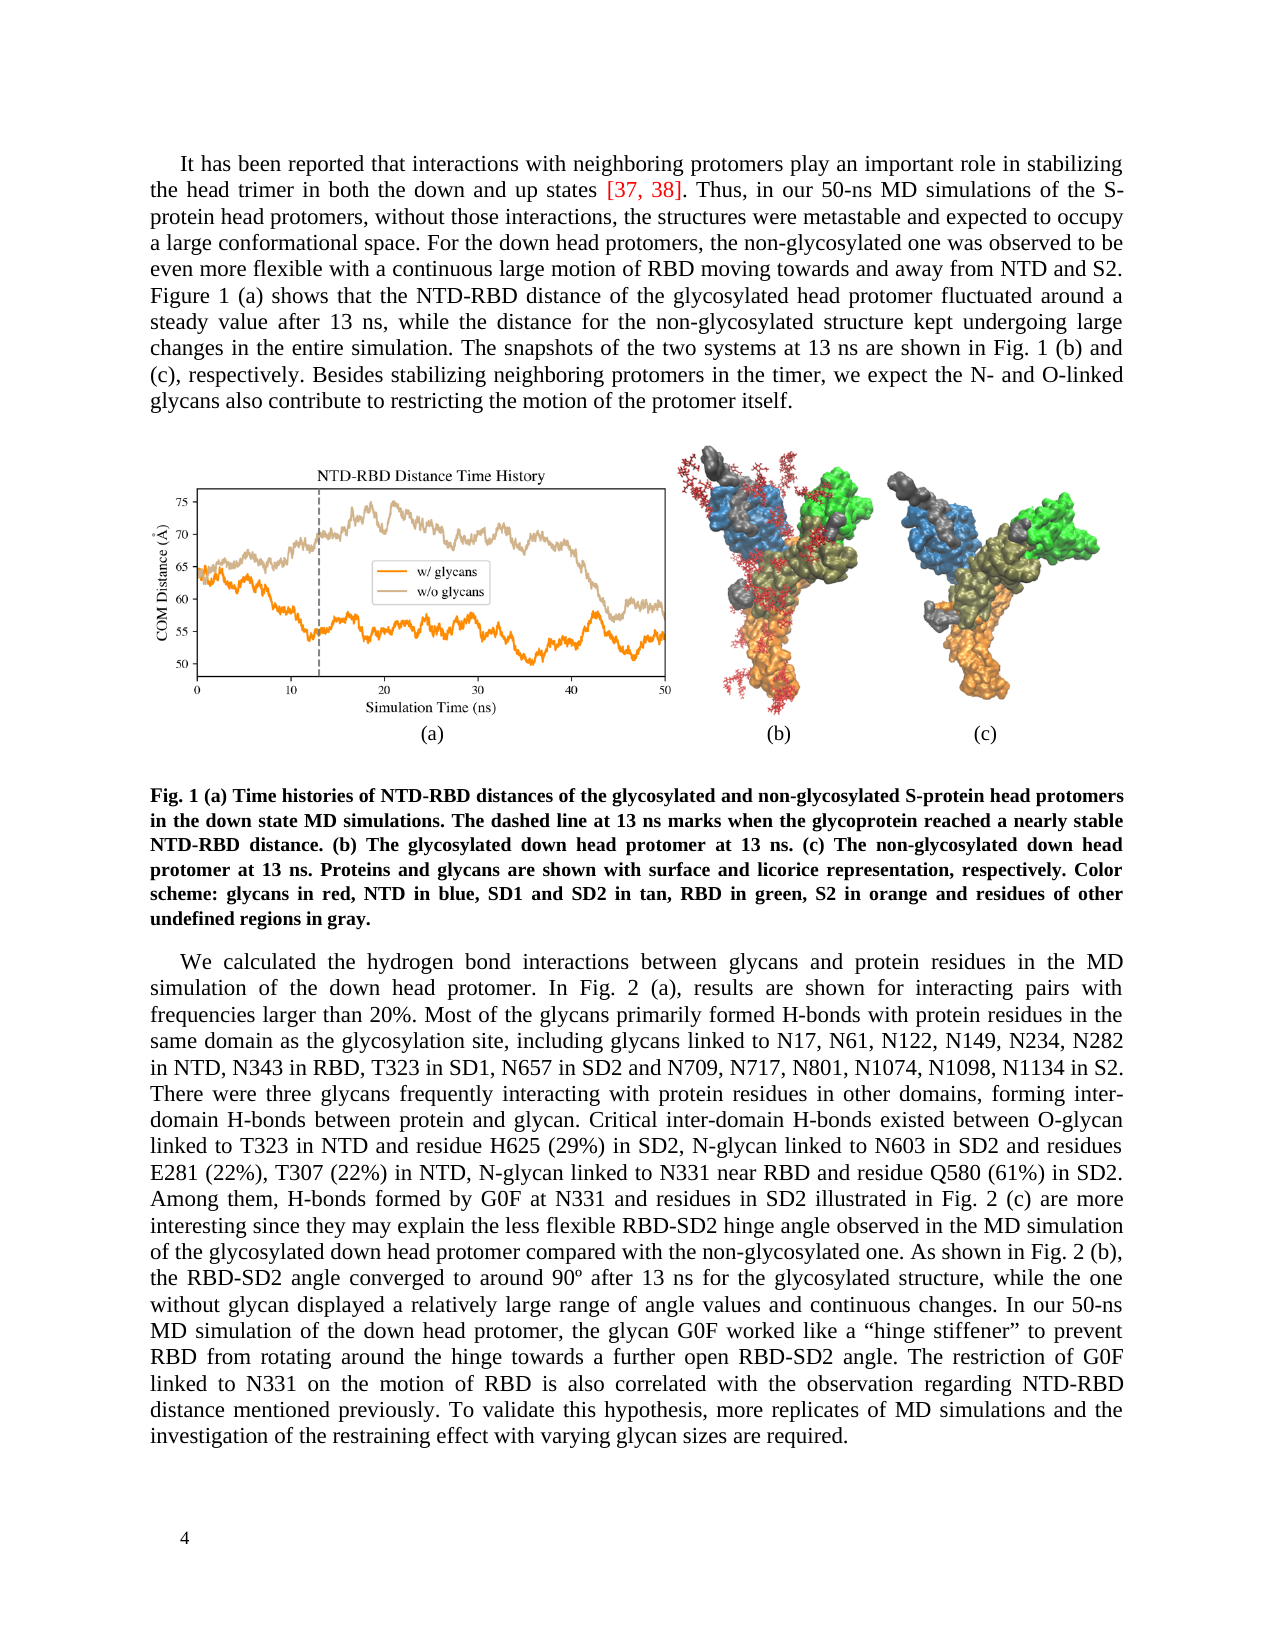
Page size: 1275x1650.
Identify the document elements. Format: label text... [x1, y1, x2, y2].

picture [147, 443, 876, 719]
picture [883, 465, 1103, 702]
text It has been reported that interactions with neighboring protomers play an important role in stabilizing the head trimer in both the down and up states [37, 38]. Thus, in our 50-ns MD simulations of the S-protein head protomers, without those interactions, the structures were metastable and expected to occupy a large conformational space. For the down head protomers, the non-glycosylated one was observed to be even more flexible with a continuous large motion of RBD moving towards and away from NTD and S2. Figure 1 (a) shows that the NTD-RBD distance of the glycosylated head protomer fluctuated around a steady value after 13 ns, while the distance for the non-glycosylated structure kept undergoing large changes in the entire simulation. The snapshots of the two systems at 13 ns are shown in Fig. 1 (b) and (c), respectively. Besides stabilizing neighboring protomers in the timer, we expect the N- and O-linked glycans also contribute to restricting the motion of the protomer itself. [150, 150, 1125, 413]
text We calculated the hydrogen bond interactions between glycans and protein residues in the MD simulation of the down head protomer. In Fig. 2 (a), results are shown for interacting pairs with frequencies larger than 20%. Most of the glycans primarily formed H-bonds with protein residues in the same domain as the glycosylation site, including glycans linked to N17, N61, N122, N149, N234, N282 in NTD, N343 in RBD, T323 in SD1, N657 in SD2 and N709, N717, N801, N1074, N1098, N1134 in S2. There were three glycans frequently interacting with protein residues in other domains, forming inter-domain H-bonds between protein and glycan. Critical inter-domain H-bonds existed between O-glycan linked to T323 in NTD and residue H625 (29%) in SD2, N-glycan linked to N603 in SD2 and residues E281 (22%), T307 (22%) in NTD, N-glycan linked to N331 near RBD and residue Q580 (61%) in SD2. Among them, H-bonds formed by G0F at N331 and residues in SD2 illustrated in Fig. 2 (c) are more interesting since they may explain the less flexible RBD-SD2 hinge angle observed in the MD simulation of the glycosylated down head protomer compared with the non-glycosylated one. As shown in Fig. 2 (b), the RBD-SD2 angle converged to around 90º after 13 ns for the glycosylated structure, while the one without glycan displayed a relatively large range of angle values and continuous changes. In our 50-ns MD simulation of the down head protomer, the glycan G0F worked like a “hinge stiffener” to prevent RBD from rotating around the hinge towards a further open RBD-SD2 angle. The restriction of G0F linked to N331 on the motion of RBD is also correlated with the observation regarding NTD-RBD distance mentioned previously. To validate this hypothesis, more replicates of MD simulations and the investigation of the restraining effect with varying glycan sizes are required. [150, 948, 1125, 1449]
